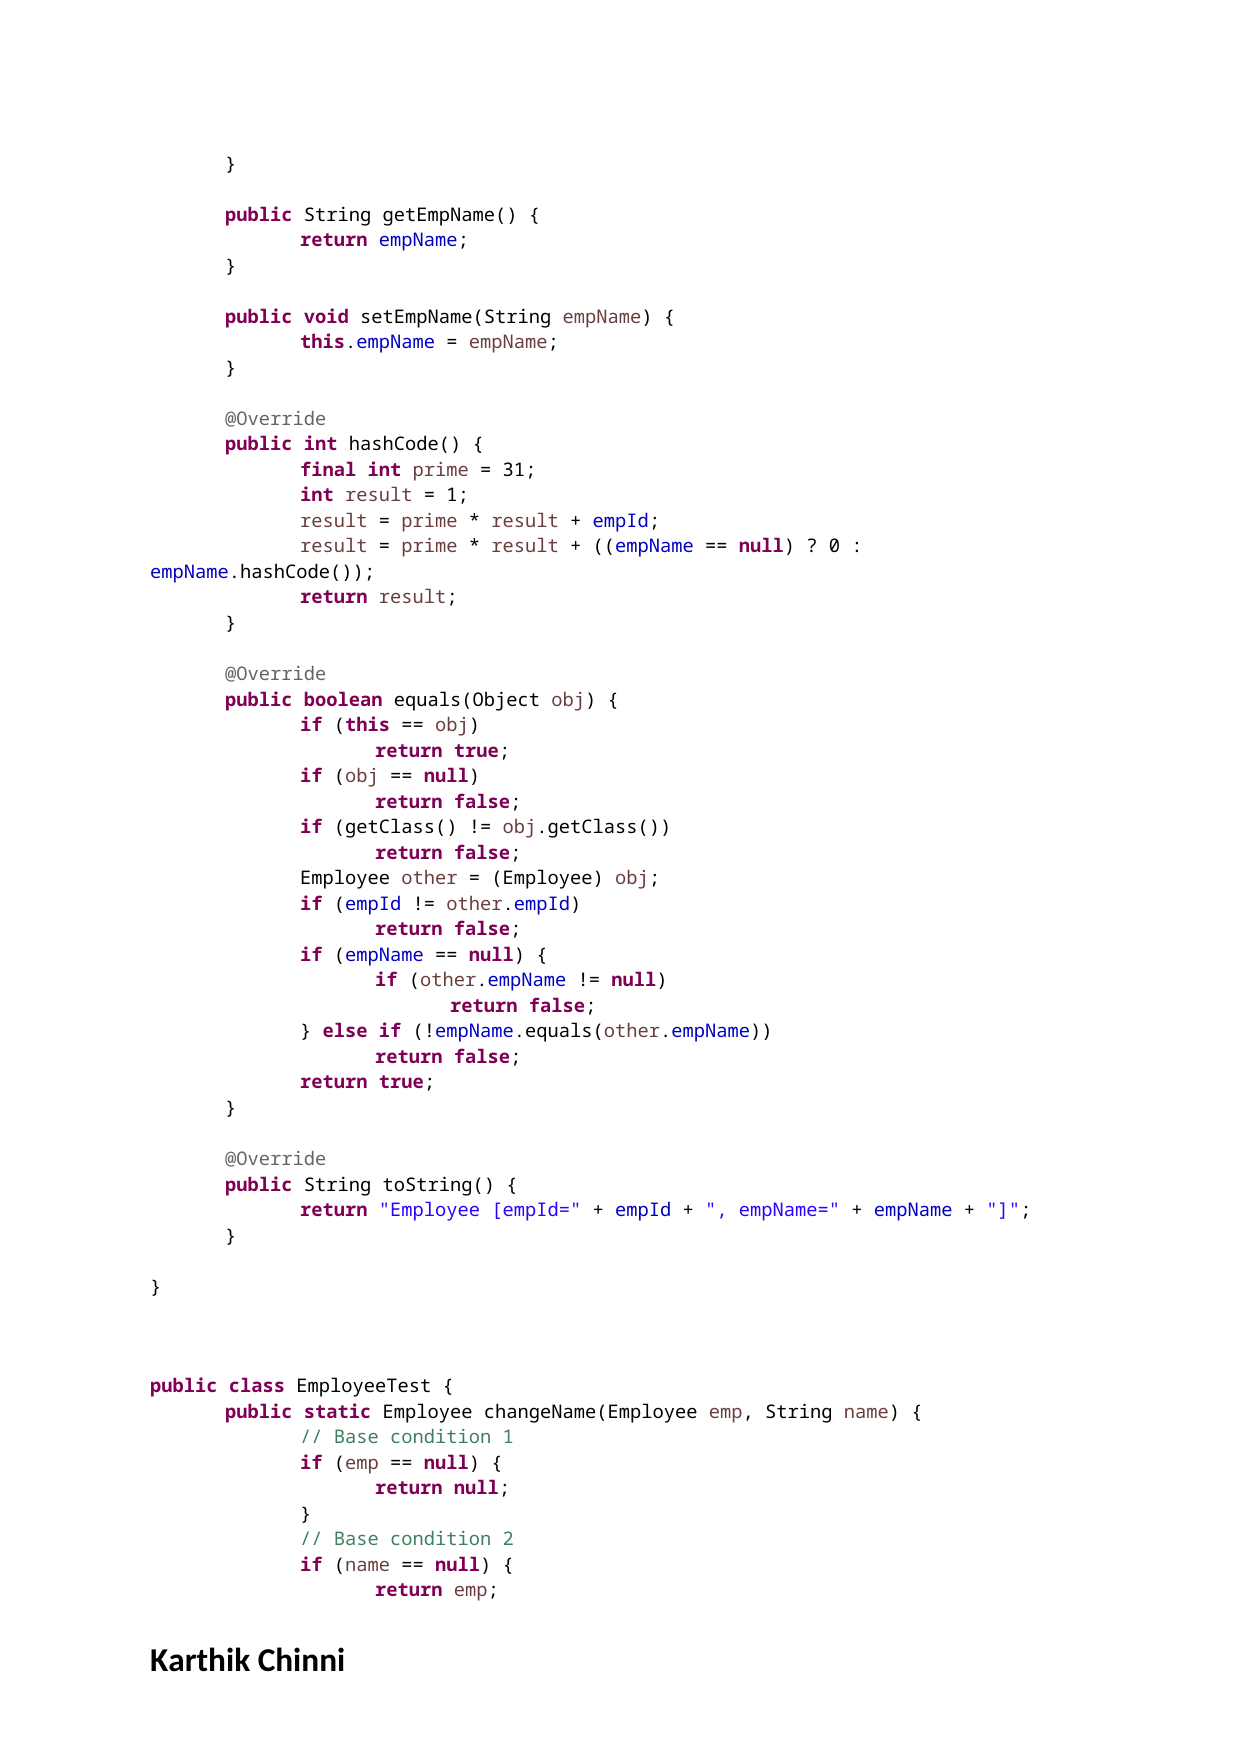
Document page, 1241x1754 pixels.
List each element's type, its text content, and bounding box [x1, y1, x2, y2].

text public boolean equals(Object obj) { [150, 686, 1090, 711]
text } [150, 1273, 1090, 1298]
text if (empName == null) { [150, 941, 1090, 967]
text return false; [150, 992, 1090, 1018]
text // Base condition 1 [150, 1423, 1090, 1449]
text return false; [150, 839, 1090, 864]
text } [150, 1094, 1090, 1120]
text return true; [150, 737, 1090, 762]
text @Override [150, 1145, 1090, 1171]
text if (empId != other.empId) [150, 890, 1090, 916]
text public static Employee changeName(Employee emp, String name) { [150, 1398, 1090, 1423]
text @Override [150, 405, 1090, 431]
text if (emp == null) { [150, 1449, 1090, 1474]
text return false; [150, 788, 1090, 813]
text return false; [150, 916, 1090, 941]
text return empName; [150, 227, 1090, 252]
text if (obj == null) [150, 762, 1090, 788]
text public String getEmpName() { [150, 201, 1090, 227]
text result = prime * result + ((empName == null) ? 0 : empName.hashCode()); [150, 533, 1090, 584]
text } [150, 1500, 1090, 1526]
text } else if (!empName.equals(other.empName)) [150, 1018, 1090, 1043]
text return true; [150, 1069, 1090, 1094]
text public int hashCode() { [150, 431, 1090, 456]
text public void setEmpName(String empName) { [150, 303, 1090, 329]
text if (getClass() != obj.getClass()) [150, 813, 1090, 839]
text return null; [150, 1474, 1090, 1500]
text @Override [150, 660, 1090, 686]
text return emp; [150, 1577, 1090, 1602]
text } [150, 1222, 1090, 1247]
text return "Employee [empId=" + empId + ", empName=" + empName + "]"; [150, 1196, 1090, 1222]
text final int prime = 31; [150, 456, 1090, 482]
text Employee other = (Employee) obj; [150, 864, 1090, 890]
text int result = 1; [150, 482, 1090, 507]
text if (this == obj) [150, 711, 1090, 737]
text return false; [150, 1043, 1090, 1069]
text public class EmployeeTest { [150, 1372, 1090, 1398]
text } [150, 609, 1090, 635]
text } [150, 150, 1090, 176]
text } [150, 354, 1090, 380]
text result = prime * result + empId; [150, 507, 1090, 533]
text // Base condition 2 [150, 1526, 1090, 1551]
text if (name == null) { [150, 1551, 1090, 1577]
text public String toString() { [150, 1171, 1090, 1196]
text if (other.empName != null) [150, 967, 1090, 992]
text } [150, 252, 1090, 278]
text return result; [150, 584, 1090, 609]
text this.empName = empName; [150, 329, 1090, 354]
